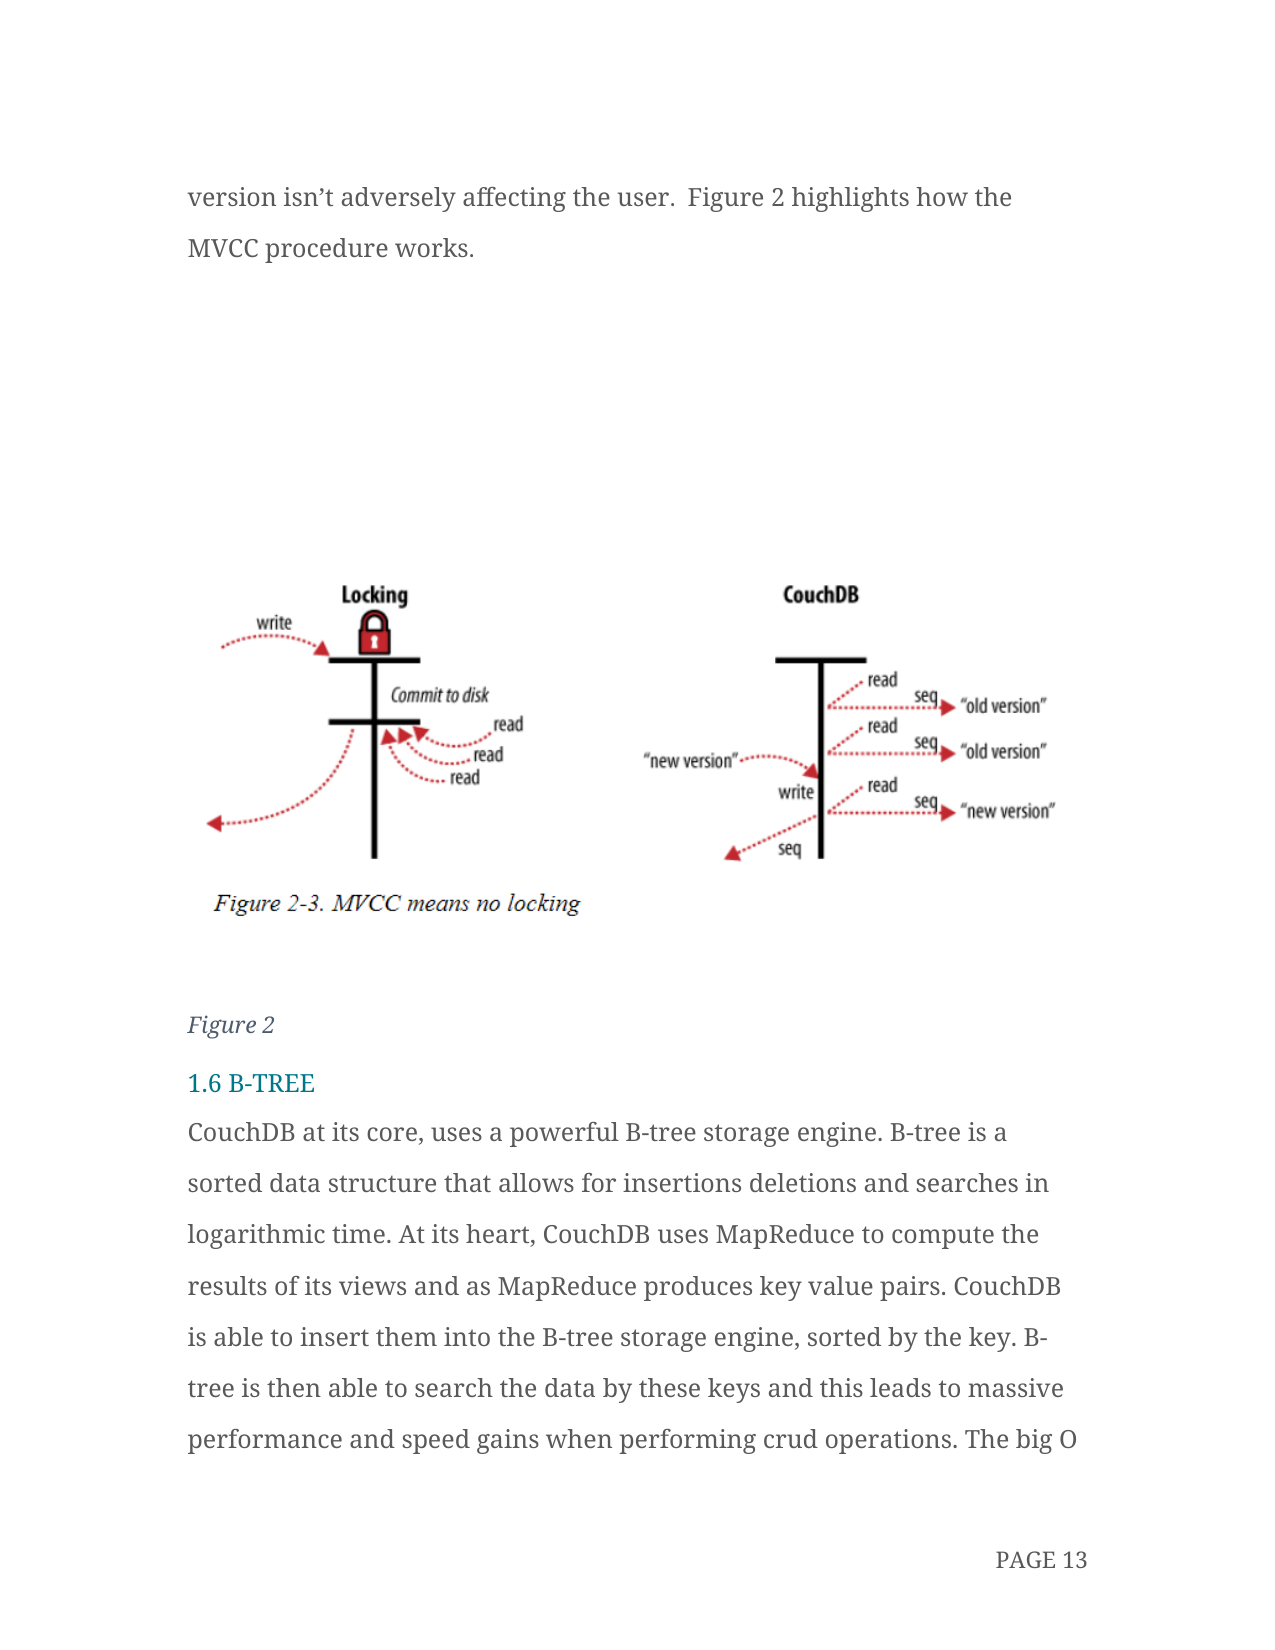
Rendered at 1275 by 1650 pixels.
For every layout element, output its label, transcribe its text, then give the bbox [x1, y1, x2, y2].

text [187, 180, 1087, 265]
subtitle 1.6 B-Tree [187, 1065, 1087, 1099]
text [187, 1115, 1087, 1455]
picture [187, 573, 1088, 973]
